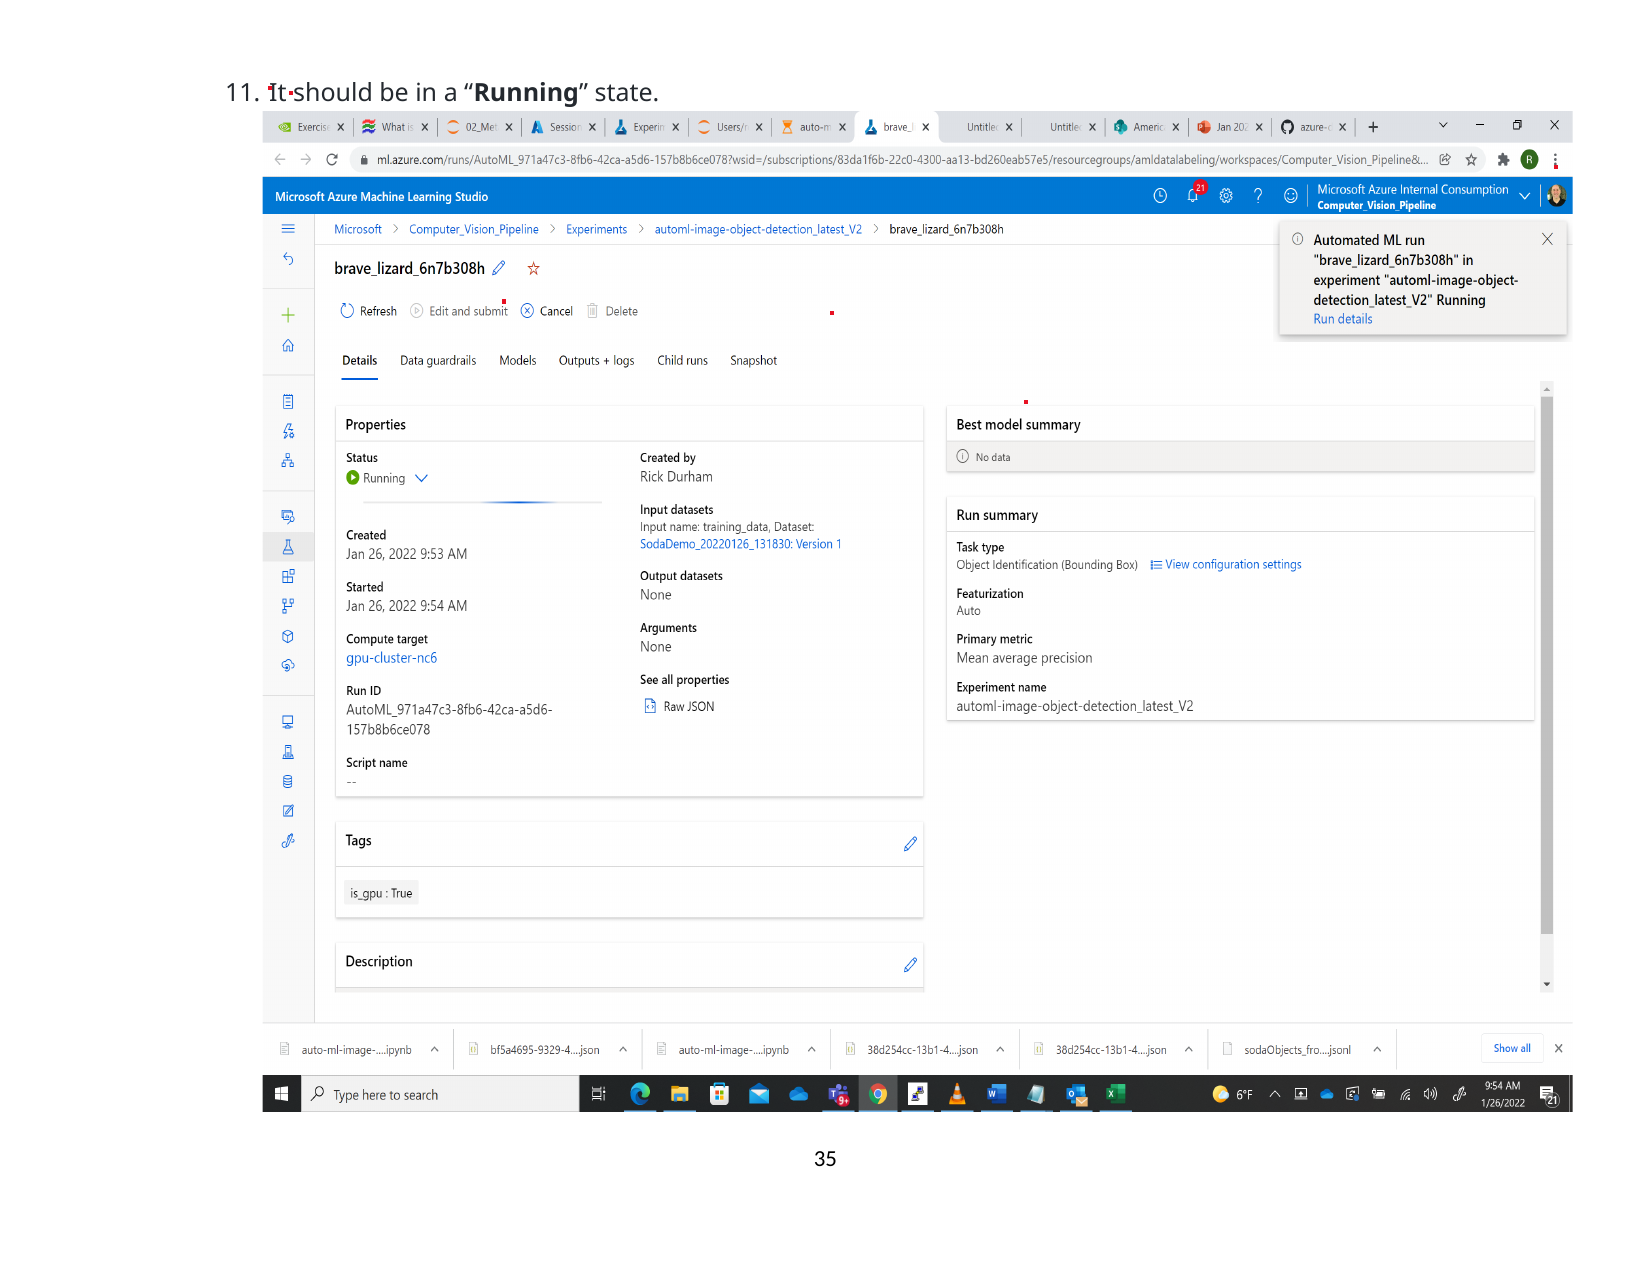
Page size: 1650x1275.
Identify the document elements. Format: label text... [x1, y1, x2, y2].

picture [262, 111, 1573, 1112]
